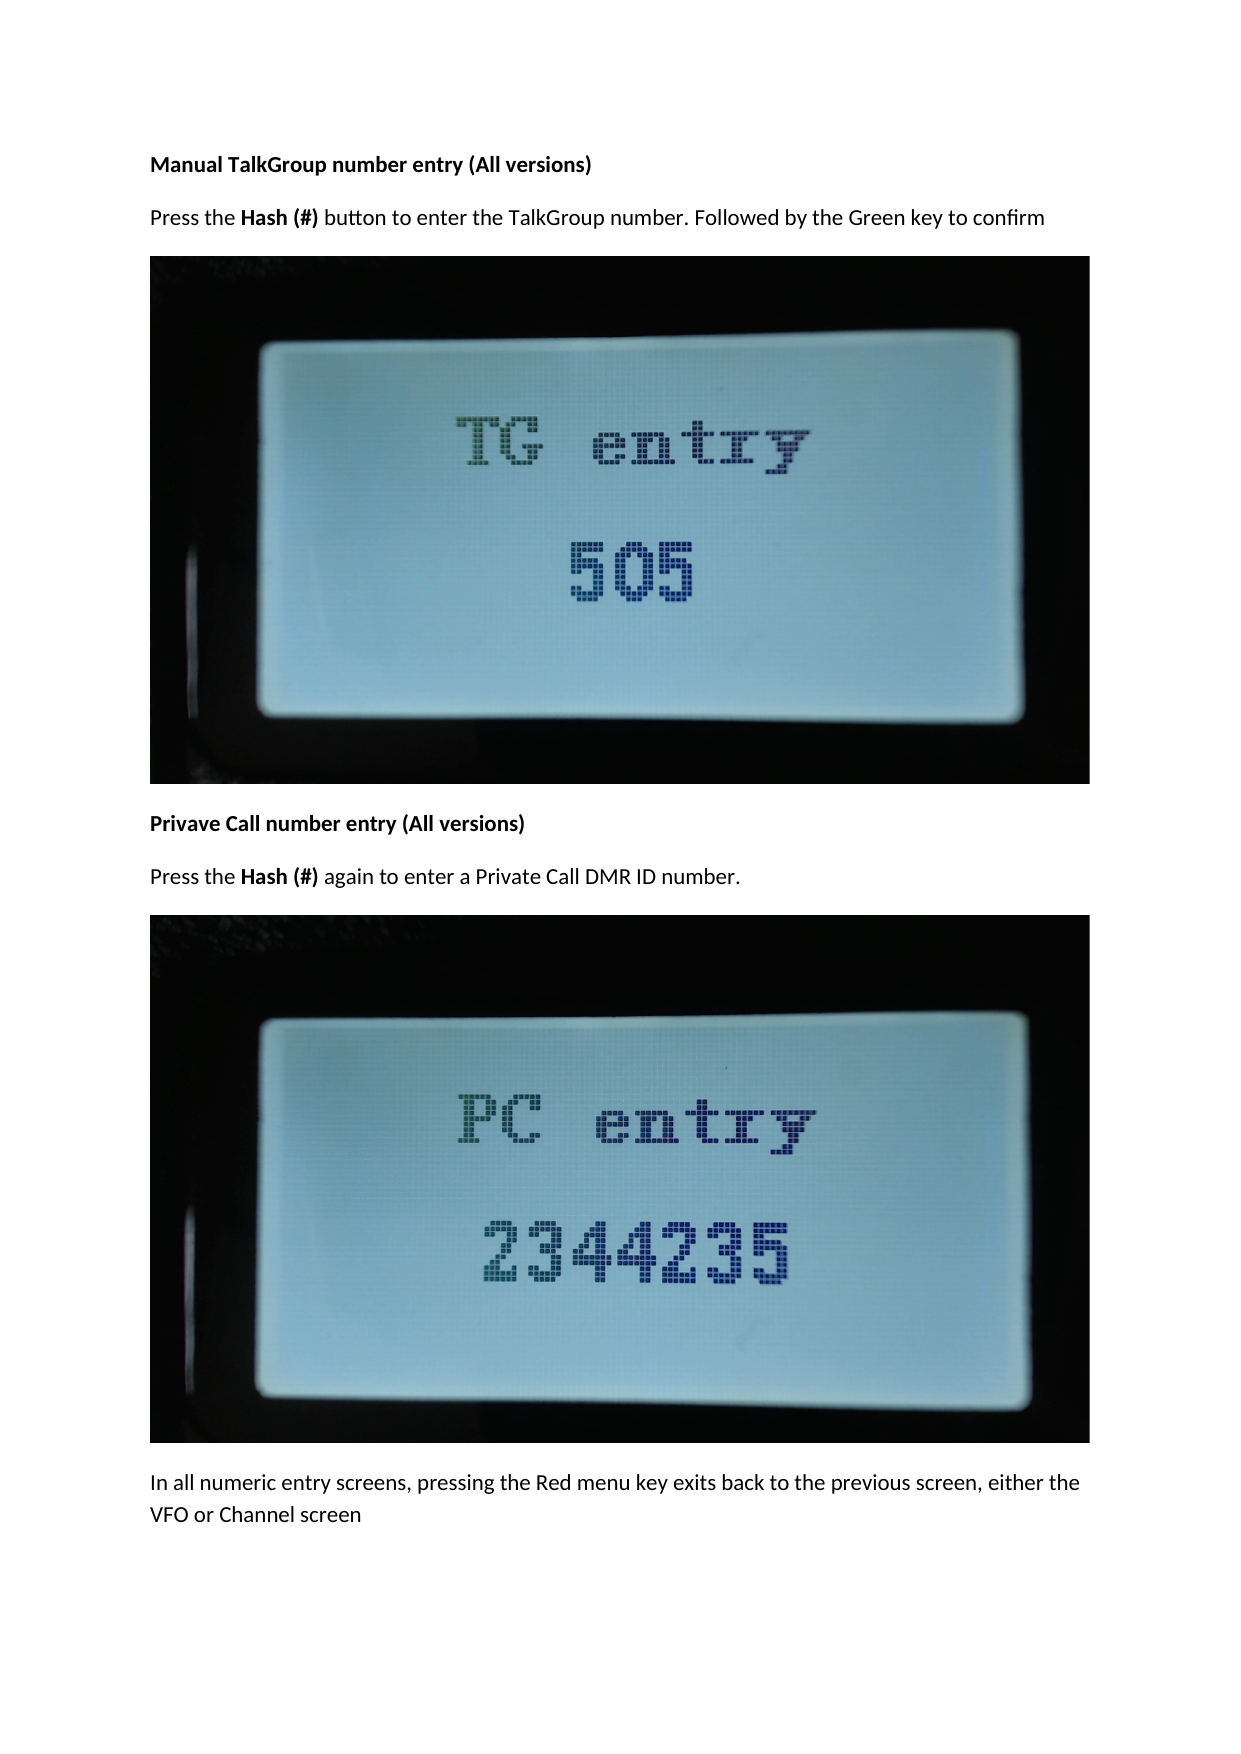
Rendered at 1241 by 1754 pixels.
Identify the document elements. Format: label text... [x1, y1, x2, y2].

text Manual TalkGroup number entry (All versions) [150, 150, 1090, 178]
text In all numeric entry screens, pressing the Red menu key exits back to the previous screen, either the VFO or Channel screen [150, 1468, 1090, 1528]
text Press the Hash (#) again to enter a Private Call DMR ID number. [150, 862, 1090, 890]
picture [150, 915, 1090, 1443]
text Privave Call number entry (All versions) [150, 809, 1090, 837]
picture [150, 256, 1090, 784]
text Press the Hash (#) button to enter the TalkGroup number. Followed by the Green key to confirm [150, 203, 1090, 231]
